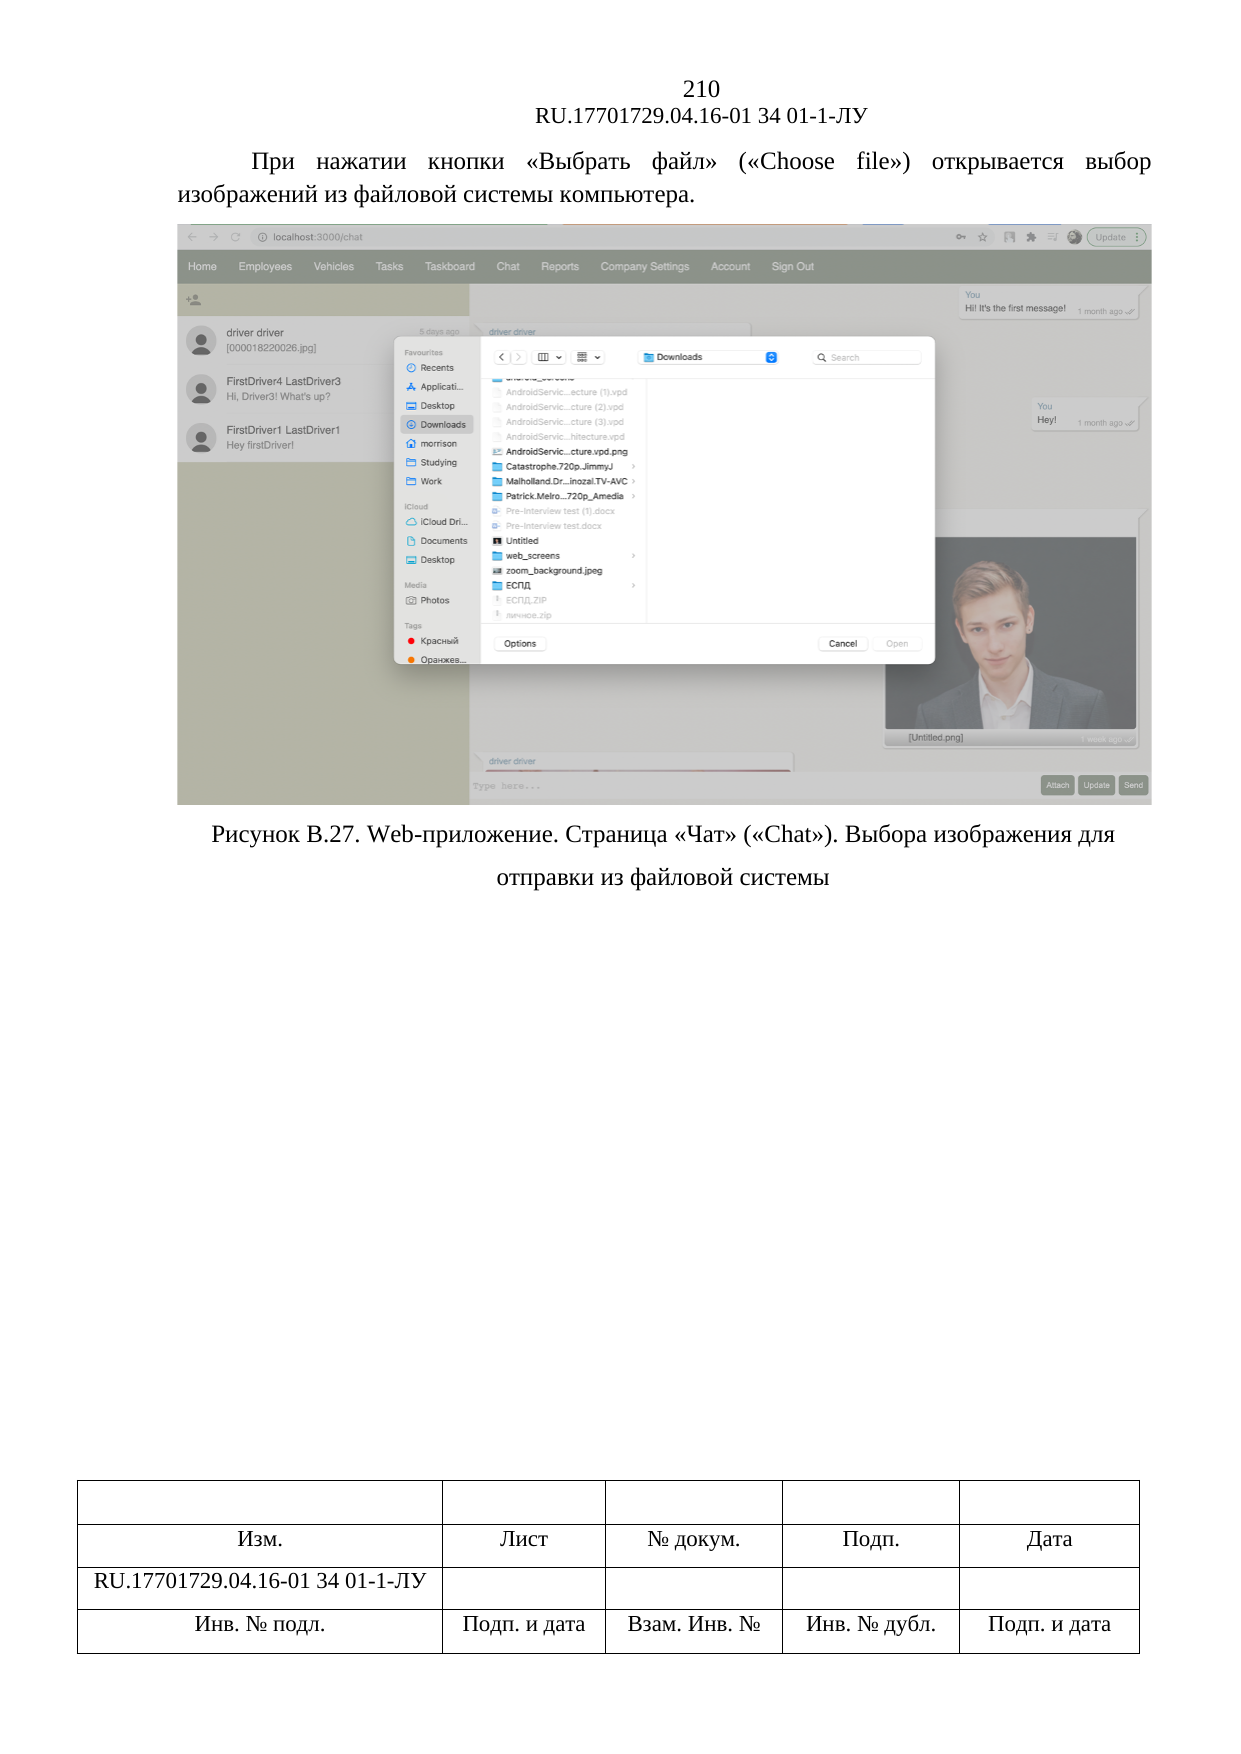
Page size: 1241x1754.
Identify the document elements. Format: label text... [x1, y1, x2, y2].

picture [177, 224, 1152, 805]
text Рисунок В.27. Web-приложение. Страница «Чат» («Chat»). Выбора изображения для отправки из файловой системы [177, 819, 1149, 891]
text При нажатии кнопки «Выбрать файл» («Choose file») открывается выбор изображений из файловой системы компьютера. [177, 146, 1152, 207]
